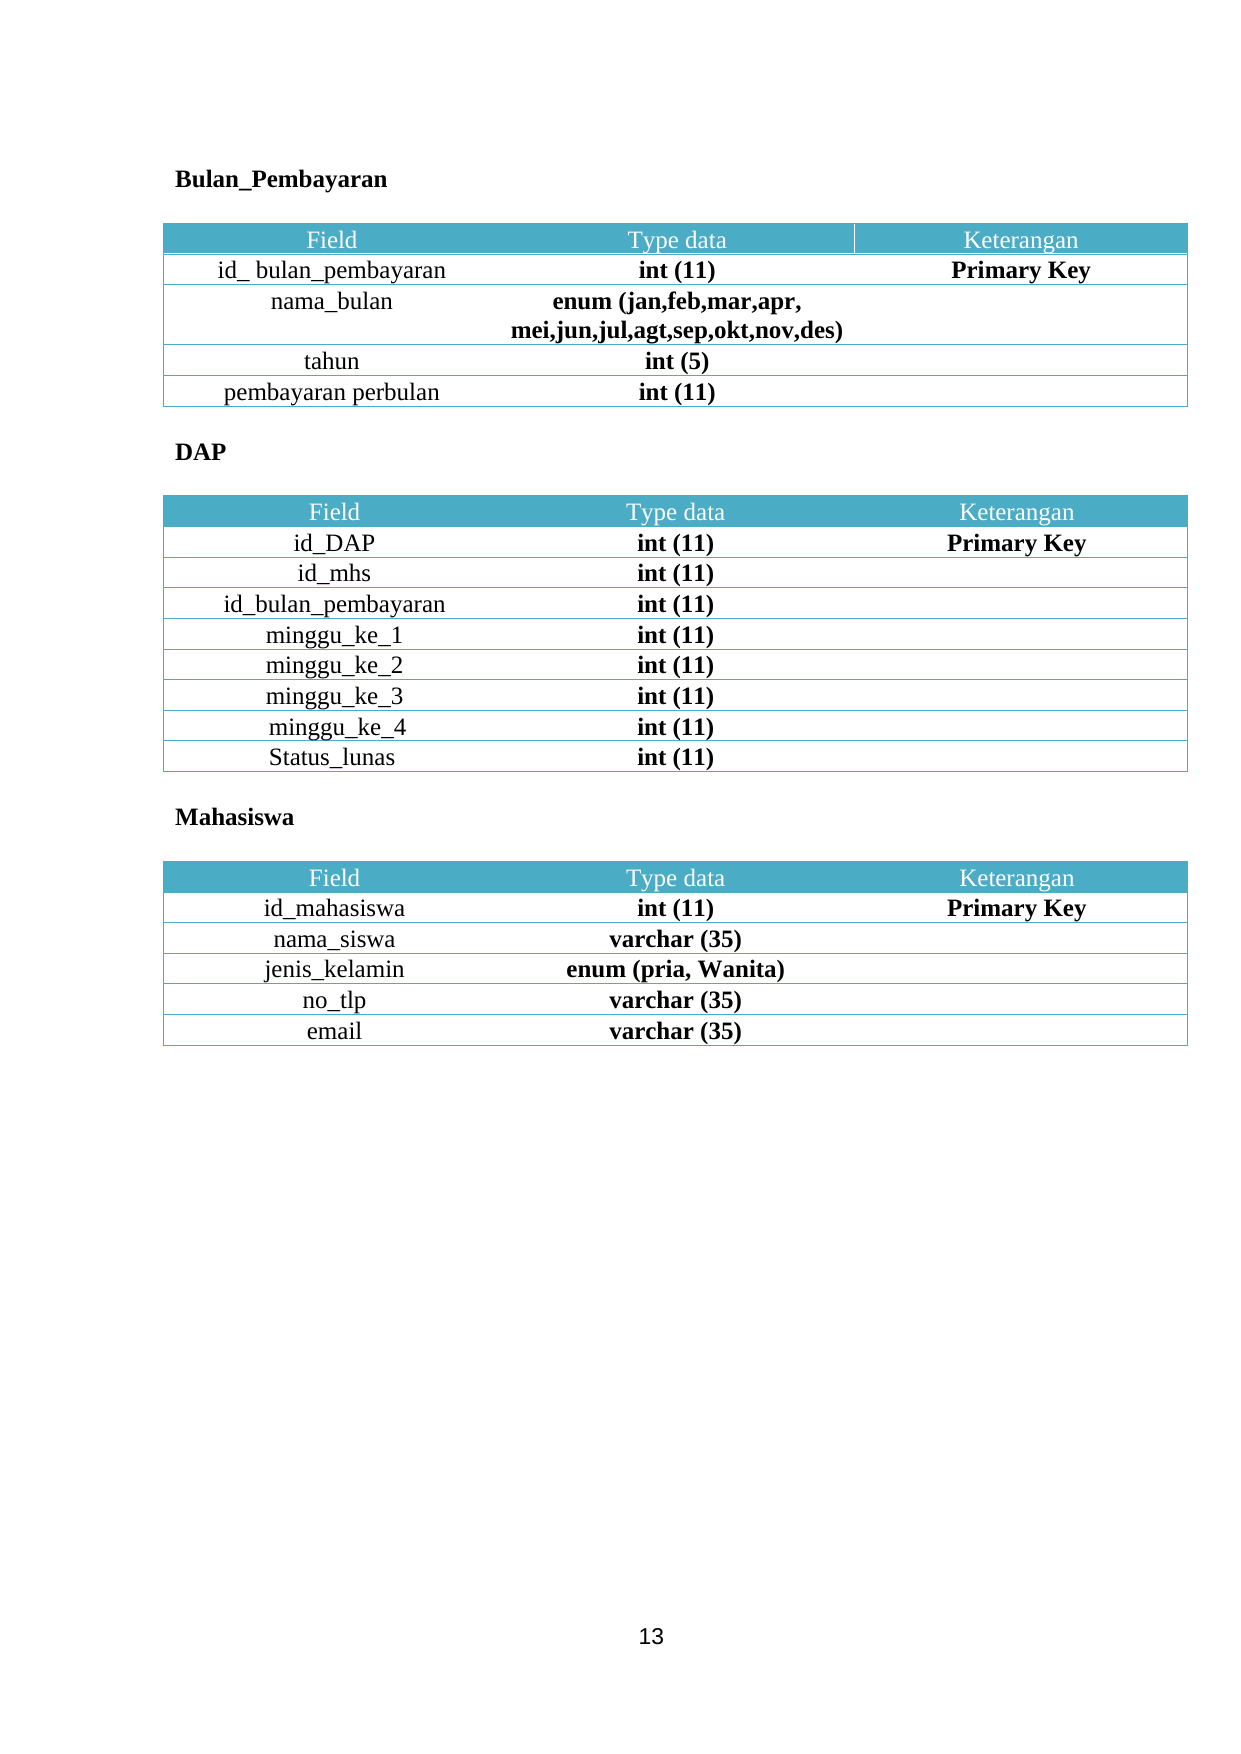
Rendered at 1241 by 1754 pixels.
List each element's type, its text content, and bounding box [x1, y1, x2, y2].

table_cell Primary Key [846, 527, 1187, 557]
table_cell int (11) [505, 558, 846, 587]
table_cell int (5) [499, 345, 854, 375]
table_cell minggu_ke_3 [164, 680, 505, 710]
table_cell int (11) [505, 680, 846, 710]
table_cell id_ bulan_pembayaran [164, 255, 499, 284]
table_cell int (11) [499, 376, 854, 406]
table_header Field [164, 224, 499, 253]
table_cell varchar (35) [505, 923, 846, 953]
table_cell int (11) [505, 619, 846, 648]
table_cell varchar (35) [505, 984, 846, 1014]
table_header Type data [505, 862, 846, 891]
table_cell int (11) [505, 741, 846, 771]
table_header Type data [499, 224, 854, 253]
table_header Field [164, 496, 505, 526]
table_cell [846, 954, 1187, 983]
table_cell jenis_kelamin [164, 954, 505, 983]
table_cell nama_bulan [164, 285, 499, 344]
table_header Type data [505, 496, 846, 526]
table_cell id_bulan_pembayaran [164, 588, 505, 618]
table_header Keterangan [846, 862, 1187, 891]
table_header Keterangan [855, 224, 1187, 253]
table_cell int (11) [499, 255, 854, 284]
table_cell [846, 650, 1187, 679]
table_cell tahun [164, 345, 499, 375]
table_cell [855, 285, 1187, 344]
table_cell [846, 619, 1187, 648]
table_cell enum (jan,feb,mar,apr, mei,jun,jul,agt,sep,okt,nov,des) [499, 285, 854, 344]
table_cell int (11) [505, 527, 846, 557]
table_cell [846, 1015, 1187, 1044]
table_cell [855, 376, 1187, 406]
table_cell [846, 588, 1187, 618]
table_cell [846, 680, 1187, 710]
table_cell int (11) [505, 893, 846, 922]
table_cell email [164, 1015, 505, 1044]
table_cell nama_siswa [164, 923, 505, 953]
table_cell [846, 923, 1187, 953]
table_cell int (11) [505, 650, 846, 679]
table_header Field [164, 862, 505, 891]
table_cell minggu_ke_2 [164, 650, 505, 679]
table_header Keterangan [846, 496, 1187, 526]
table_cell int (11) [505, 588, 846, 618]
table_cell int (11) [505, 711, 846, 740]
table_cell [846, 711, 1187, 740]
table_cell enum (pria, Wanita) [505, 954, 846, 983]
table_cell id_DAP [164, 527, 505, 557]
text DAP [175, 437, 1176, 466]
table_cell varchar (35) [505, 1015, 846, 1044]
text Bulan_Pembayaran [175, 164, 1176, 193]
table_cell minggu_ke_1 [164, 619, 505, 648]
table_cell pembayaran perbulan [164, 376, 499, 406]
table_cell [846, 741, 1187, 771]
table_cell Status_lunas [164, 741, 505, 771]
table_cell minggu_ke_4 [164, 711, 505, 740]
table_cell Primary Key [855, 255, 1187, 284]
table_cell [855, 345, 1187, 375]
table_cell id_mahasiswa [164, 893, 505, 922]
text Mahasiswa [175, 802, 1176, 831]
table_cell no_tlp [164, 984, 505, 1014]
table_cell id_mhs [164, 558, 505, 587]
table_cell Primary Key [846, 893, 1187, 922]
table_cell [846, 984, 1187, 1014]
table_cell [846, 558, 1187, 587]
